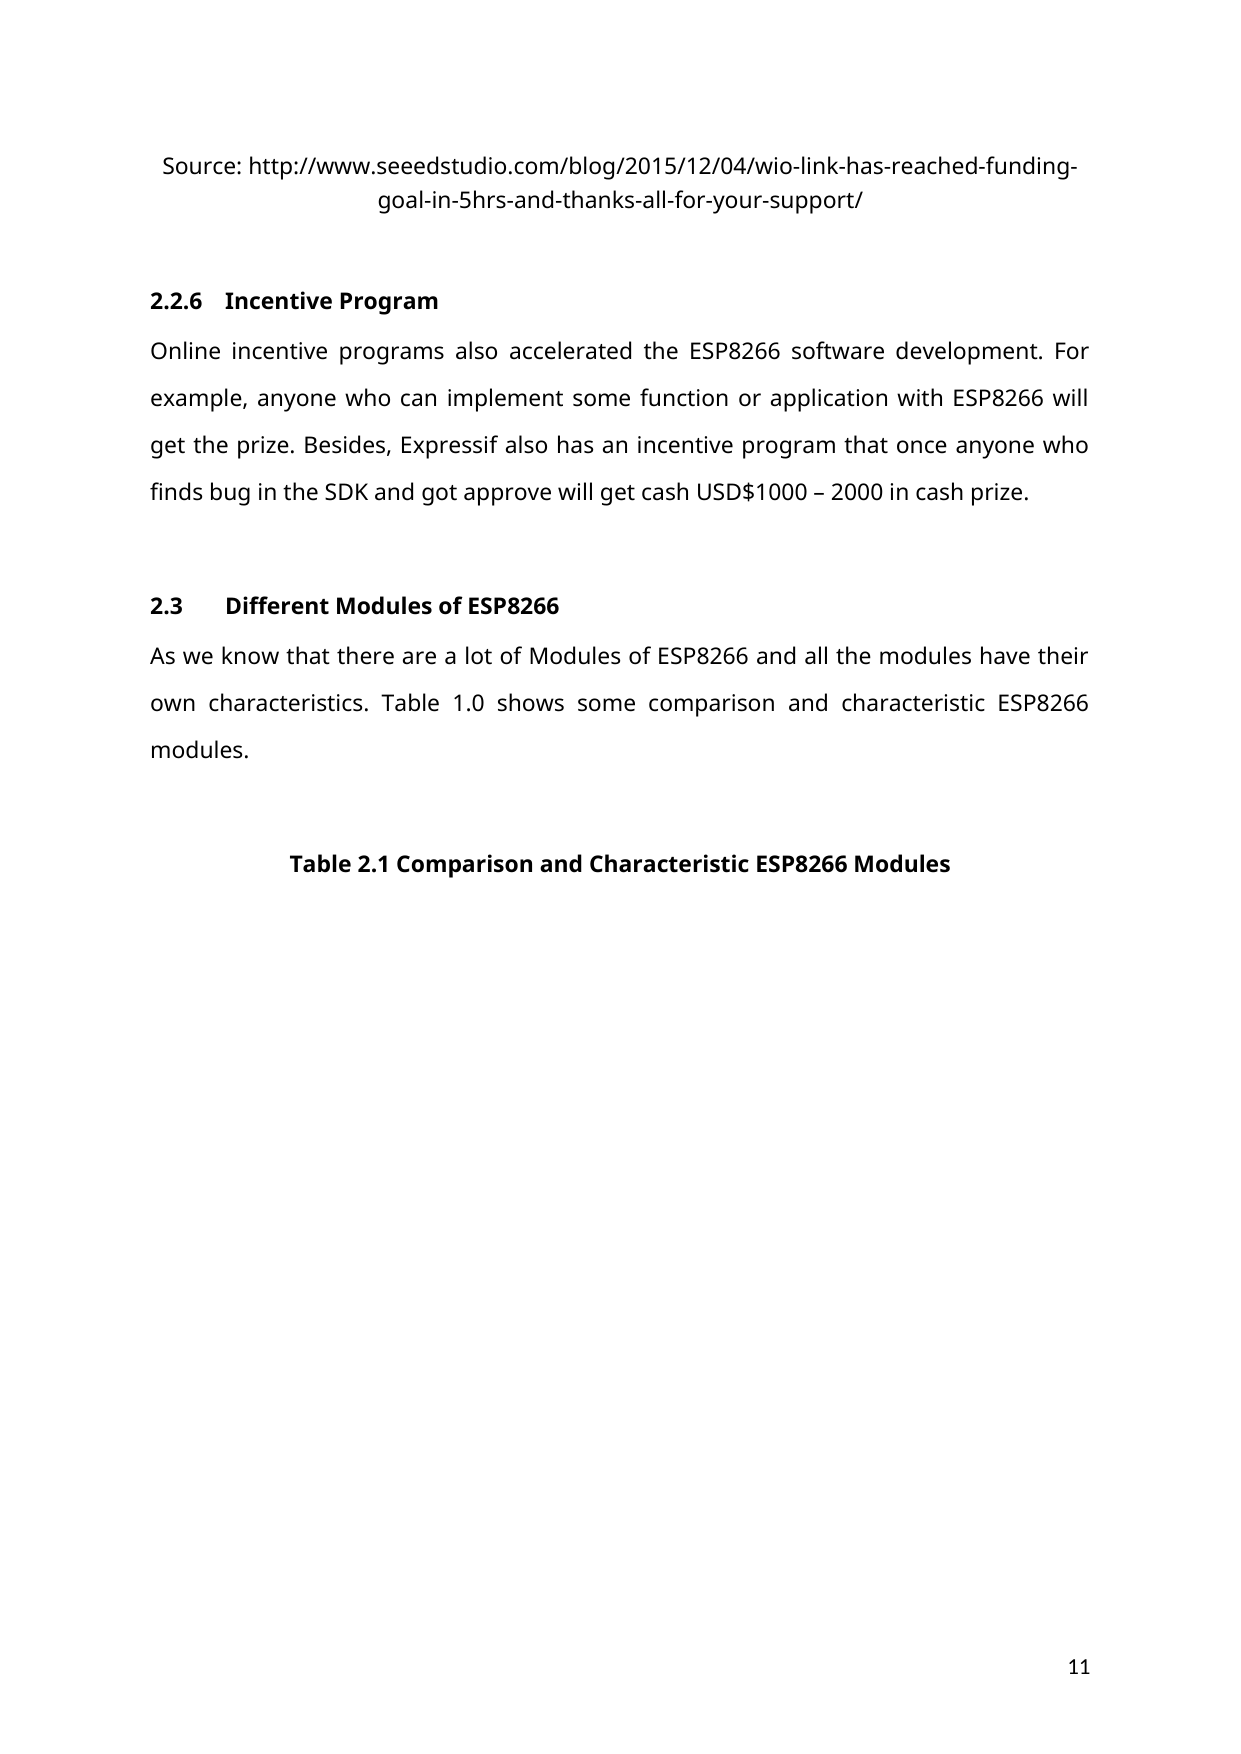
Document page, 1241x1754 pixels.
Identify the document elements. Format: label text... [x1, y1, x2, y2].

text Source: http://www.seeedstudio.com/blog/2015/12/04/wio-link-has-reached-funding-goal-in-5hrs-and-thanks-all-for-your-support/ [150, 150, 1090, 215]
text Online incentive programs also accelerated the ESP8266 software development. For example, anyone who can implement some function or application with ESP8266 will get the prize. Besides, Expressif also has an incentive program that once anyone who finds bug in the SDK and got approve will get cash USD$1000 – 2000 in cash prize. [150, 335, 1090, 507]
text As we know that there are a lot of Modules of ESP8266 and all the modules have their own characteristics. Table 1.0 shows some comparison and characteristic ESP8266 modules. [150, 640, 1090, 765]
text Table 2.1 Comparison and Characteristic ESP8266 Modules [150, 848, 1090, 879]
text 2.3 Different Modules of ESP8266 [150, 589, 1090, 621]
text 2.2.6 Incentive Program [150, 284, 1090, 316]
